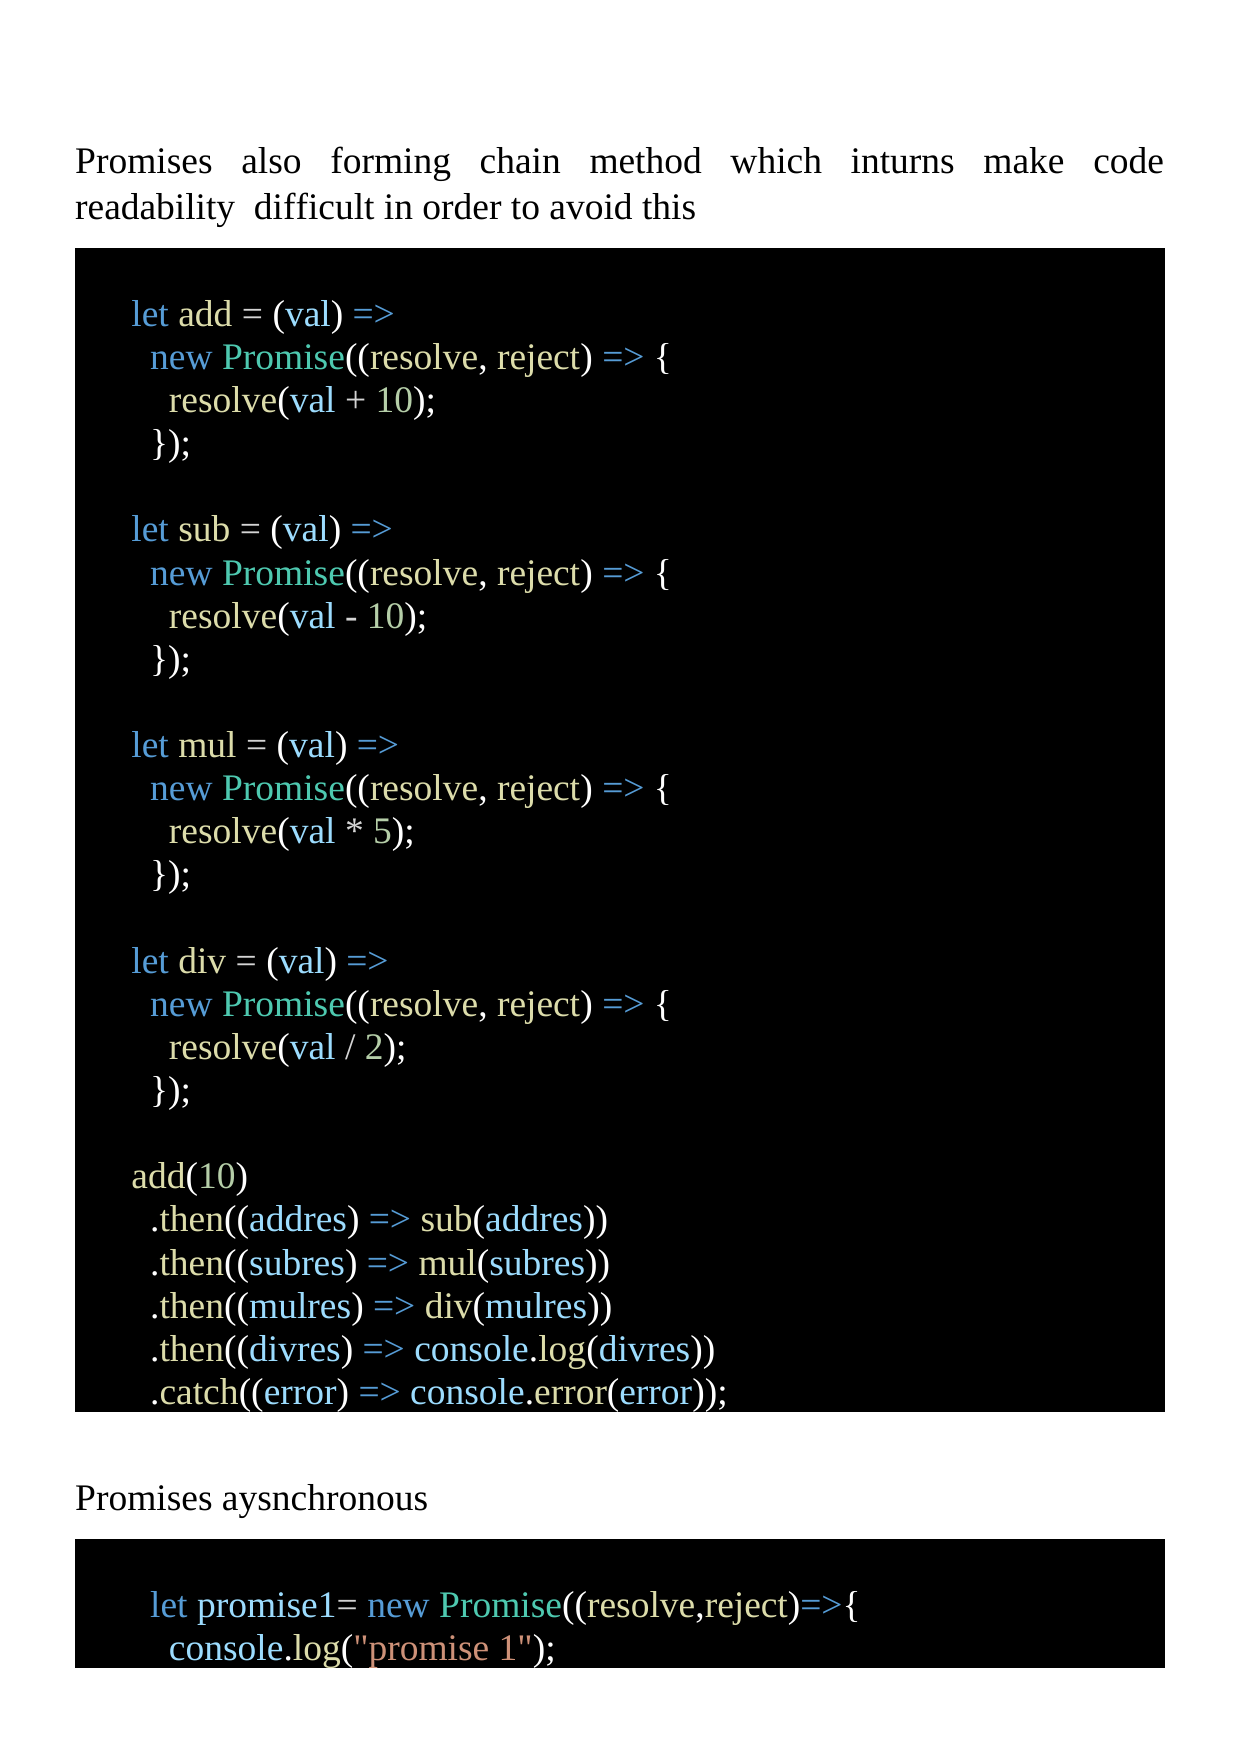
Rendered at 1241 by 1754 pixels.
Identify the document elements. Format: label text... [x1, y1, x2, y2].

text let sub = (val) => [75, 507, 1165, 550]
text .then((subres) => mul(subres)) [75, 1240, 1165, 1283]
text let div = (val) => [75, 938, 1165, 981]
text Promises also forming chain method which inturns make code readability difficult in order to avoid this [75, 138, 1165, 228]
text resolve(val / 2); [75, 1024, 1165, 1067]
text new Promise((resolve, reject) => { [75, 334, 1165, 377]
text resolve(val * 5); [75, 809, 1165, 852]
text }); [75, 421, 1165, 464]
text new Promise((resolve, reject) => { [75, 766, 1165, 809]
text resolve(val - 10); [75, 593, 1165, 636]
text add(10) [75, 1154, 1165, 1197]
text let promise1= new Promise((resolve,reject)=>{ [75, 1582, 1165, 1625]
text new Promise((resolve, reject) => { [75, 550, 1165, 593]
text .catch((error) => console.error(error)); [75, 1369, 1165, 1412]
text Promises aysnchronous [75, 1476, 1165, 1519]
text let mul = (val) => [75, 722, 1165, 766]
text new Promise((resolve, reject) => { [75, 981, 1165, 1024]
text }); [75, 852, 1165, 895]
text .then((mulres) => div(mulres)) [75, 1283, 1165, 1326]
text let add = (val) => [75, 291, 1165, 334]
text console.log("promise 1"); [75, 1625, 1165, 1668]
text .then((divres) => console.log(divres)) [75, 1326, 1165, 1369]
text }); [75, 636, 1165, 679]
text resolve(val + 10); [75, 377, 1165, 421]
text .then((addres) => sub(addres)) [75, 1197, 1165, 1240]
text }); [75, 1067, 1165, 1111]
